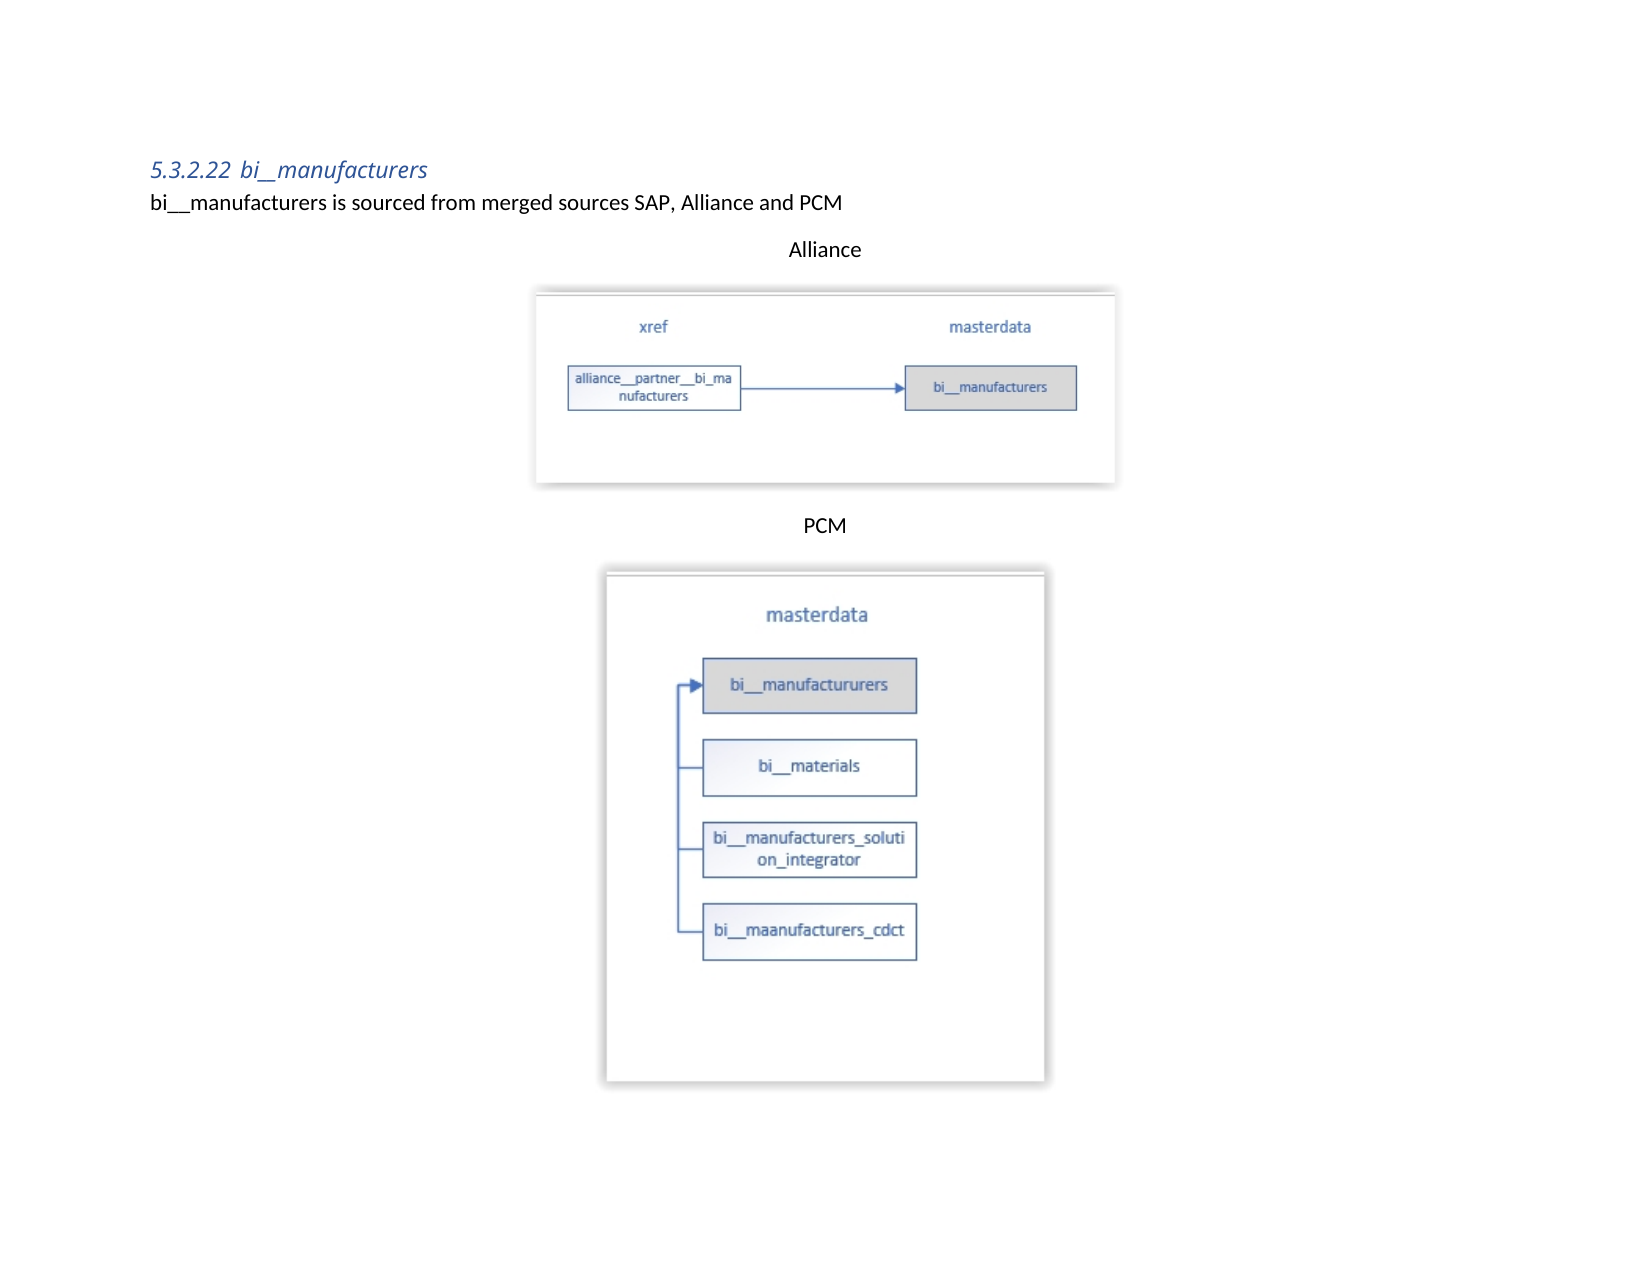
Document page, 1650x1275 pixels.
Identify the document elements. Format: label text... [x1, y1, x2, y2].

text bi__manufacturers is sourced from merged sources SAP, Alliance and PCM [150, 188, 1500, 216]
subtitle bi__manufacturers [150, 154, 1500, 185]
picture [593, 558, 1057, 1094]
picture [525, 281, 1125, 493]
text PCM [150, 511, 1500, 539]
text Alliance [150, 235, 1500, 263]
